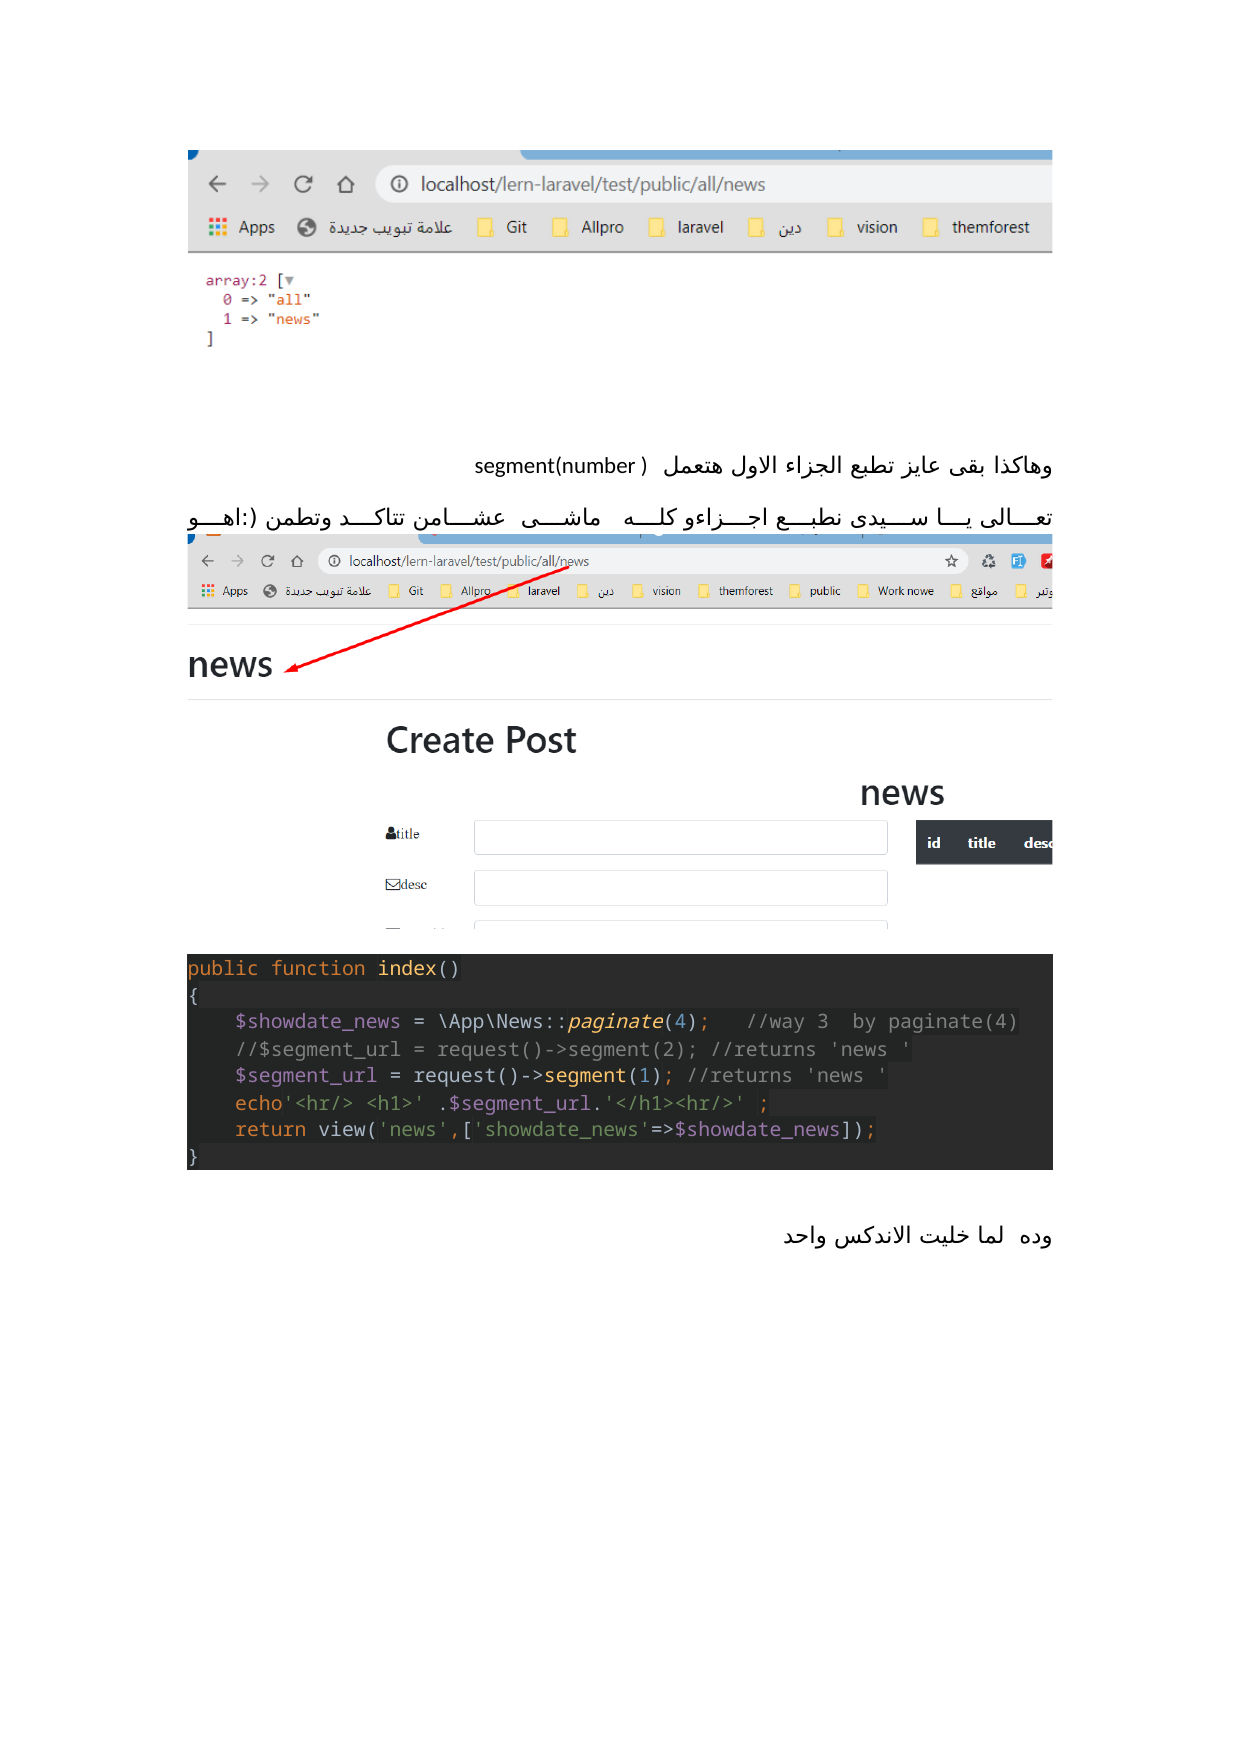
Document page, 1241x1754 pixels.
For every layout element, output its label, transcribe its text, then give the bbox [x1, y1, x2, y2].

text تعالى يا سيدى نطبع اجزاءو كله ماشى عشامن تتاكد وتطمن (:اهو [187, 504, 1053, 534]
text وده لما خليت الاندكس واحد [187, 1223, 1053, 1249]
picture [187, 534, 1053, 929]
text وهاكذا بقى عايز تطبع الجزاء الاول هتعمل segment(number ) [187, 451, 1053, 479]
picture [188, 150, 1053, 426]
text public function index() { $showdate_news = \App\News::paginate(4); //way 3 by paginate(4) //$segment_url = request()->segment(2); //returns 'news ' $segment_url = request()->segment(1); //returns 'news ' echo'<hr/> <h1>' .$segment_url.'</h1><hr/>' ; return view('news',['showdate_news'=>$showdate_news]); } [199, 954, 1053, 1170]
